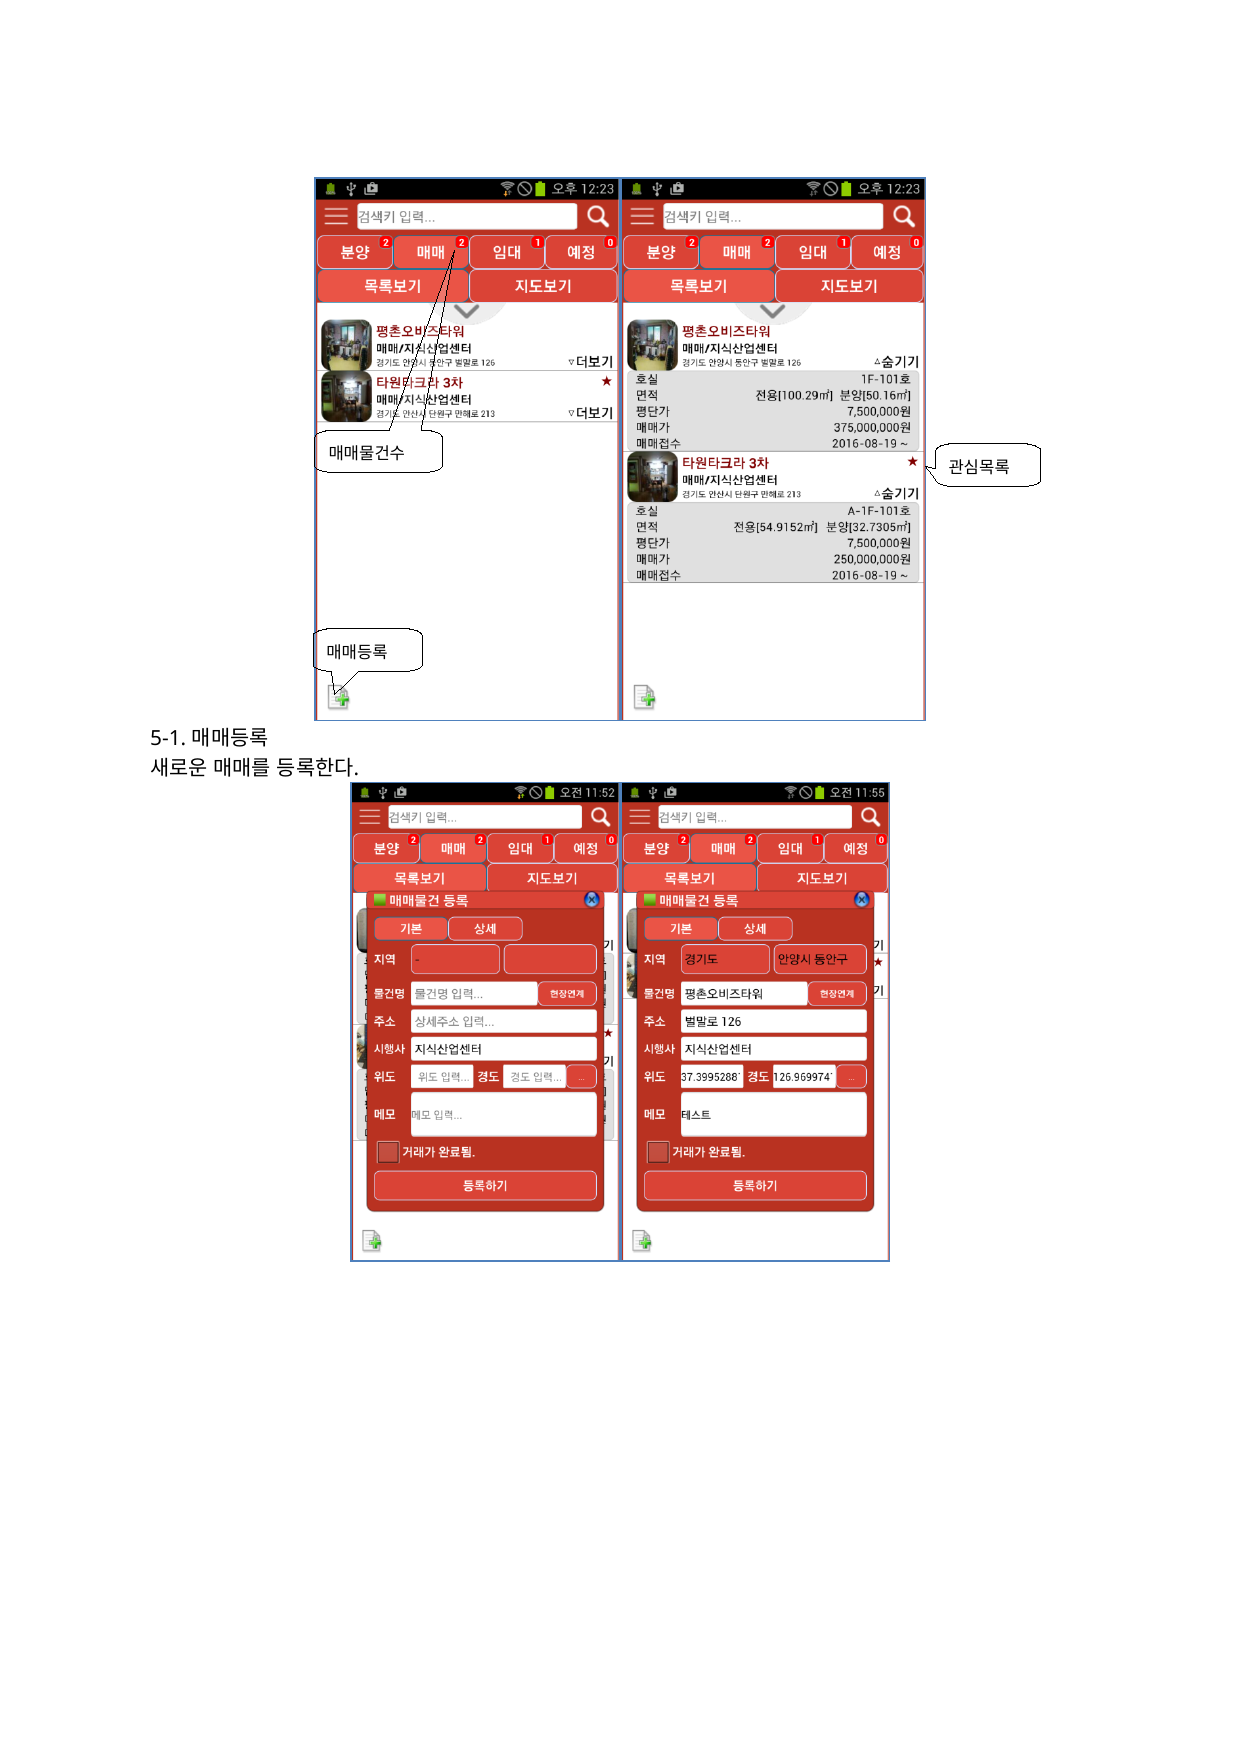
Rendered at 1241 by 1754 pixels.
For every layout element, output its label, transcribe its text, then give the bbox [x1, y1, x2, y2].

picture [352, 783, 619, 1260]
picture [316, 179, 619, 720]
text 새로운 매매를 등록한다. [150, 752, 1090, 782]
picture [622, 783, 889, 1260]
text 5-1. 매매등록 [150, 721, 1090, 752]
picture [622, 179, 925, 720]
